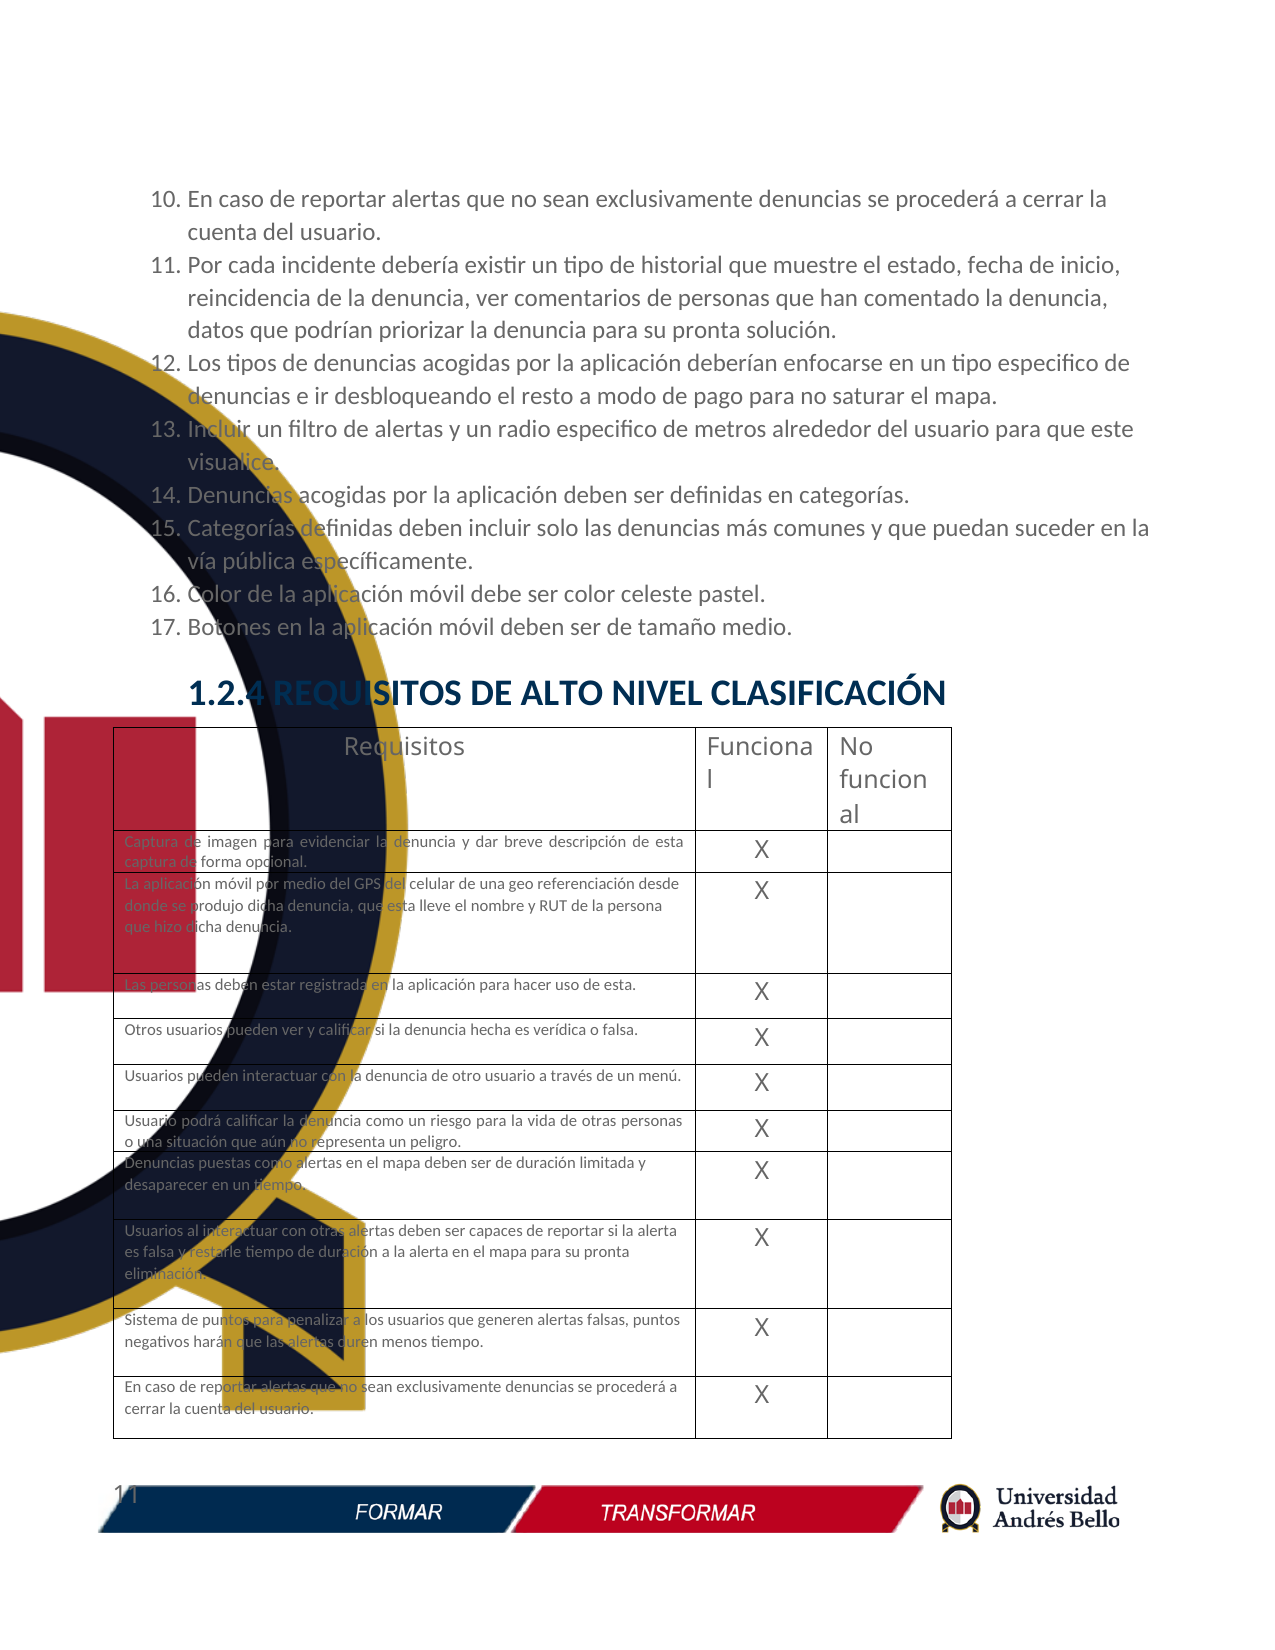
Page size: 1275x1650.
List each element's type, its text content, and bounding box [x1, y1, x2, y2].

table_cell [828, 1065, 951, 1109]
table_cell [828, 1220, 951, 1308]
table_cell [828, 1019, 951, 1064]
table_cell X [696, 1152, 827, 1219]
table_cell Usuarios pueden interactuar con la denuncia de otro usuario a través de un menú. [114, 1065, 695, 1109]
list Color de la aplicación móvil debe ser color celeste pastel. [150, 578, 1162, 608]
table_cell Usuarios al interactuar con otras alertas deben ser capaces de reportar si la alerta es falsa y restarle tiempo de duración a la alerta en el mapa para su pronta eliminación. [114, 1220, 695, 1308]
table_cell X [696, 1065, 827, 1109]
table_cell [828, 974, 951, 1018]
list Denuncias acogidas por la aplicación deben ser definidas en categorías. [150, 479, 1162, 510]
table_cell [828, 1309, 951, 1376]
list Botones en la aplicación móvil deben ser de tamaño medio. [150, 611, 1162, 641]
table_cell Captura de imagen para evidenciar la denuncia y dar breve descripción de esta captura de forma opcional. [114, 831, 695, 872]
table_cell X [696, 1019, 827, 1064]
table_cell X [696, 1309, 827, 1376]
list Categorías definidas deben incluir solo las denuncias más comunes y que puedan suceder en la vía pública específicamente. [150, 512, 1162, 576]
table_header Requisitos [114, 728, 695, 830]
table_header No funcional [828, 728, 951, 830]
table_cell [828, 1111, 951, 1151]
table_cell [828, 1377, 951, 1438]
subtitle 1.2.4 REQUISITOS DE ALTO NIVEL CLASIFICACIÓN [112, 669, 1162, 714]
table_cell X [696, 831, 827, 872]
table_cell [828, 873, 951, 973]
table_cell Sistema de puntos para penalizar a los usuarios que generen alertas falsas, puntos negativos harán que las alertas duren menos tiempo. [114, 1309, 695, 1376]
table_cell X [696, 1220, 827, 1308]
picture [0, 299, 422, 1423]
table_cell Usuario podrá calificar la denuncia como un riesgo para la vida de otras personas o una situación que aún no representa un peligro. [114, 1111, 695, 1151]
list En caso de reportar alertas que no sean exclusivamente denuncias se procederá a cerrar la cuenta del usuario. [150, 183, 1162, 246]
table_header Funcional [696, 728, 827, 830]
table_cell La aplicación móvil por medio del GPS del celular de una geo referenciación desde donde se produjo dicha denuncia, que esta lleve el nombre y RUT de la persona que hizo dicha denuncia. [114, 873, 695, 973]
table_cell En caso de reportar alertas que no sean exclusivamente denuncias se procederá a cerrar la cuenta del usuario. [114, 1377, 695, 1438]
list Incluir un filtro de alertas y un radio especifico de metros alrededor del usuario para que este visualice. [150, 413, 1162, 477]
list Por cada incidente debería existir un tipo de historial que muestre el estado, fecha de inicio, reincidencia de la denuncia, ver comentarios de personas que han comentado la denuncia, datos que podrían priorizar la denuncia para su pronta solución. [150, 249, 1162, 345]
list Los tipos de denuncias acogidas por la aplicación deberían enfocarse en un tipo especifico de denuncias e ir desbloqueando el resto a modo de pago para no saturar el mapa. [150, 347, 1162, 411]
picture [97, 1483, 1120, 1533]
table_cell X [696, 1111, 827, 1151]
table_cell X [696, 873, 827, 973]
table_cell X [696, 1377, 827, 1438]
table_cell X [696, 974, 827, 1018]
table_cell [828, 831, 951, 872]
table_cell Las personas deben estar registrada en la aplicación para hacer uso de esta. [114, 974, 695, 1018]
table_cell Denuncias puestas como alertas en el mapa deben ser de duración limitada y desaparecer en un tiempo. [114, 1152, 695, 1219]
table_cell [828, 1152, 951, 1219]
table_cell Otros usuarios pueden ver y calificar si la denuncia hecha es verídica o falsa. [114, 1019, 695, 1064]
